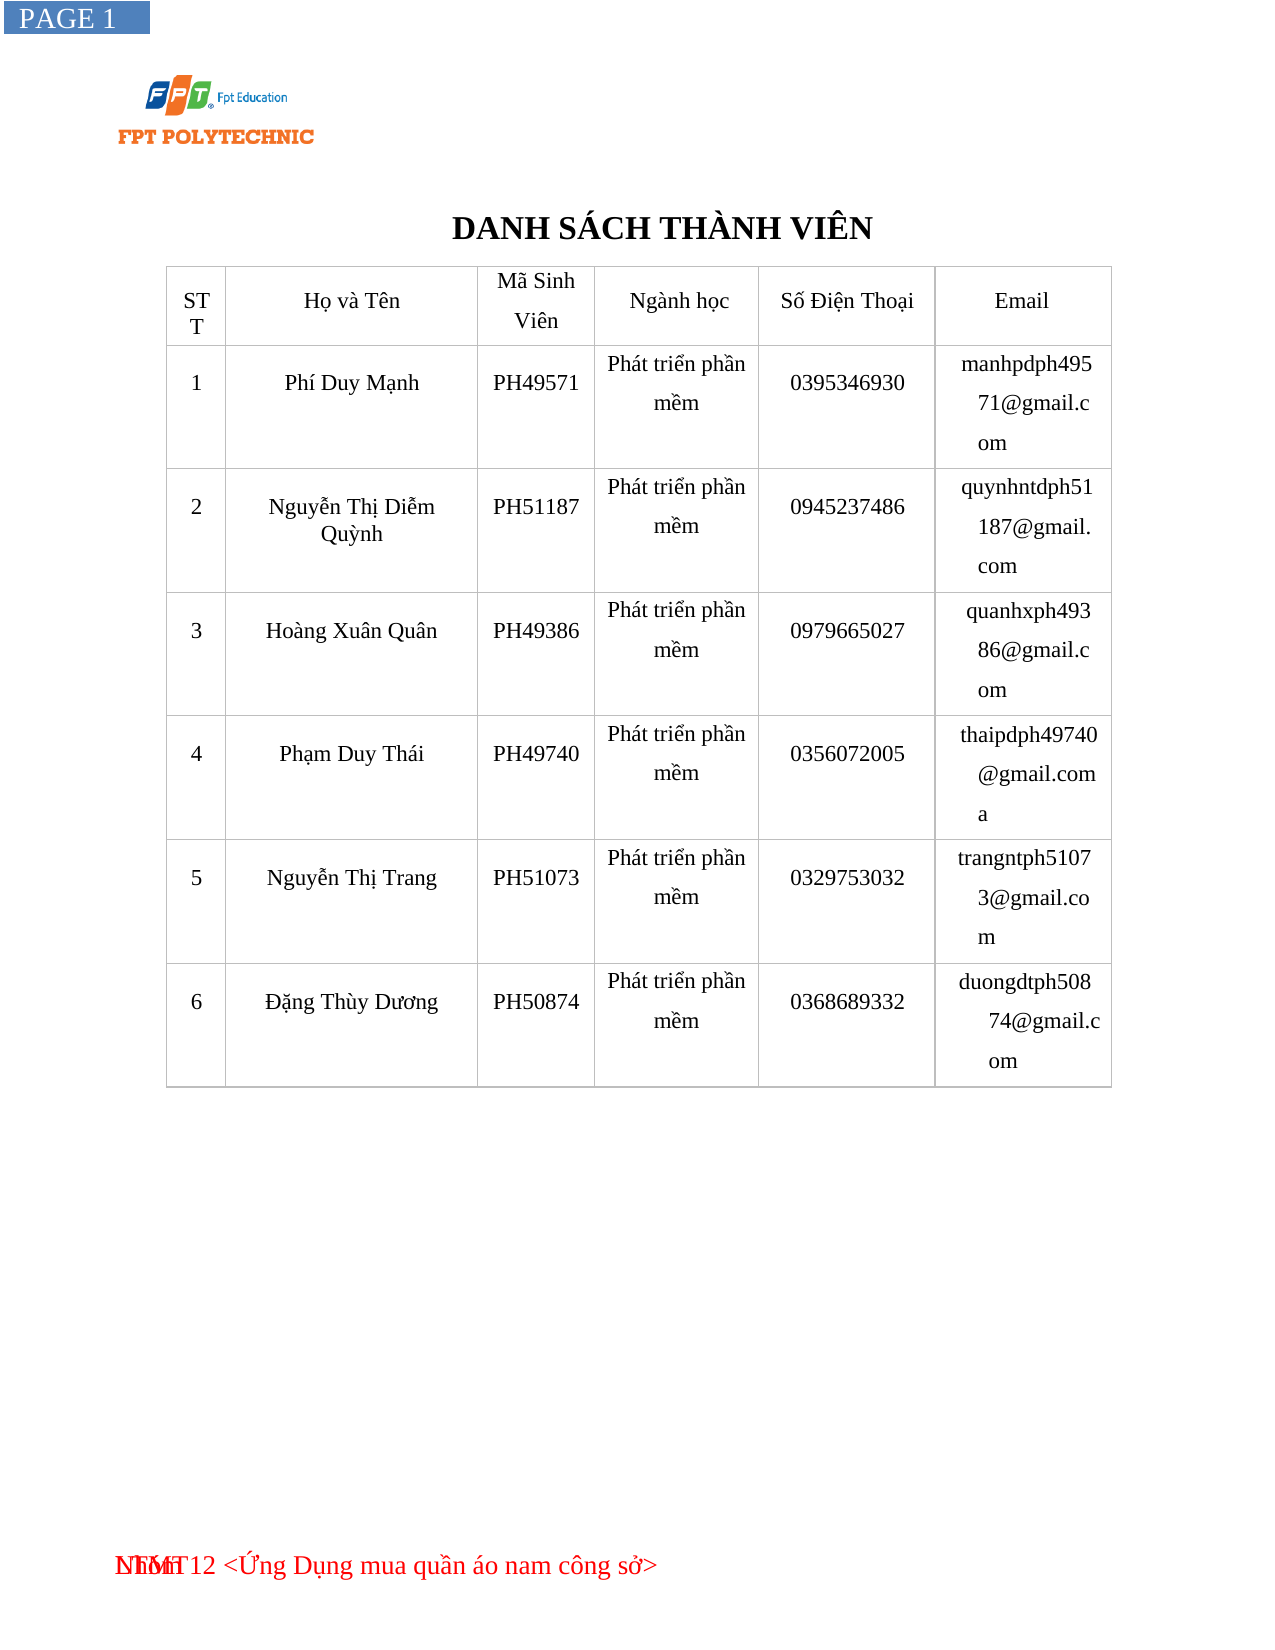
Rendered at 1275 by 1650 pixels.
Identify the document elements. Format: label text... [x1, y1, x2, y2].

table_cell 0979665027 [759, 593, 934, 715]
table_cell Phát triển phần mềm [595, 716, 758, 839]
table_cell 3 [167, 593, 225, 715]
table_cell PH49740 [478, 716, 594, 839]
table_cell 0368689332 [759, 964, 934, 1086]
table_cell 6 [167, 964, 225, 1086]
subtitle DANH SÁCH THÀNH VIÊN [179, 208, 1079, 247]
table_cell 5 [167, 840, 225, 963]
table_cell Hoàng Xuân Quân [226, 593, 477, 715]
table_header Ngành học [595, 267, 758, 345]
table_cell Phát triển phần mềm [595, 469, 758, 592]
table_header Email [936, 267, 1111, 345]
table_cell thaipdph49740@gmail.coma [936, 716, 1111, 839]
table_cell 0945237486 [759, 469, 934, 592]
table_cell Phát triển phần mềm [595, 346, 758, 468]
table_cell trangntph51073@gmail.com [936, 840, 1111, 963]
table_cell manhpdph49571@gmail.com [936, 346, 1111, 468]
table_cell Phí Duy Mạnh [226, 346, 477, 468]
table_cell Nguyễn Thị Diễm Quỳnh [226, 469, 477, 592]
table_cell Đặng Thùy Dương [226, 964, 477, 1086]
table_cell PH49386 [478, 593, 594, 715]
table_cell Phát triển phần mềm [595, 840, 758, 963]
table_cell PH51073 [478, 840, 594, 963]
table_cell quynhntdph51187@gmail.com [936, 469, 1111, 592]
table_header Mã Sinh Viên [478, 267, 594, 345]
table_header Số Điện Thoại [759, 267, 934, 345]
table_cell quanhxph49386@gmail.com [936, 593, 1111, 715]
table_cell 0395346930 [759, 346, 934, 468]
picture [118, 75, 314, 144]
table_cell Nguyễn Thị Trang [226, 840, 477, 963]
table_cell 0356072005 [759, 716, 934, 839]
table_cell 4 [167, 716, 225, 839]
table_header Họ và Tên [226, 267, 477, 345]
table_cell Phạm Duy Thái [226, 716, 477, 839]
table_header STT [167, 267, 225, 345]
table_cell 0329753032 [759, 840, 934, 963]
table_cell PH51187 [478, 469, 594, 592]
table_cell 2 [167, 469, 225, 592]
table_cell 1 [167, 346, 225, 468]
table_cell PH49571 [478, 346, 594, 468]
table_cell duongdtph50874@gmail.com [936, 964, 1111, 1086]
table_cell Phát triển phần mềm [595, 964, 758, 1086]
table_cell Phát triển phần mềm [595, 593, 758, 715]
table_cell PH50874 [478, 964, 594, 1086]
